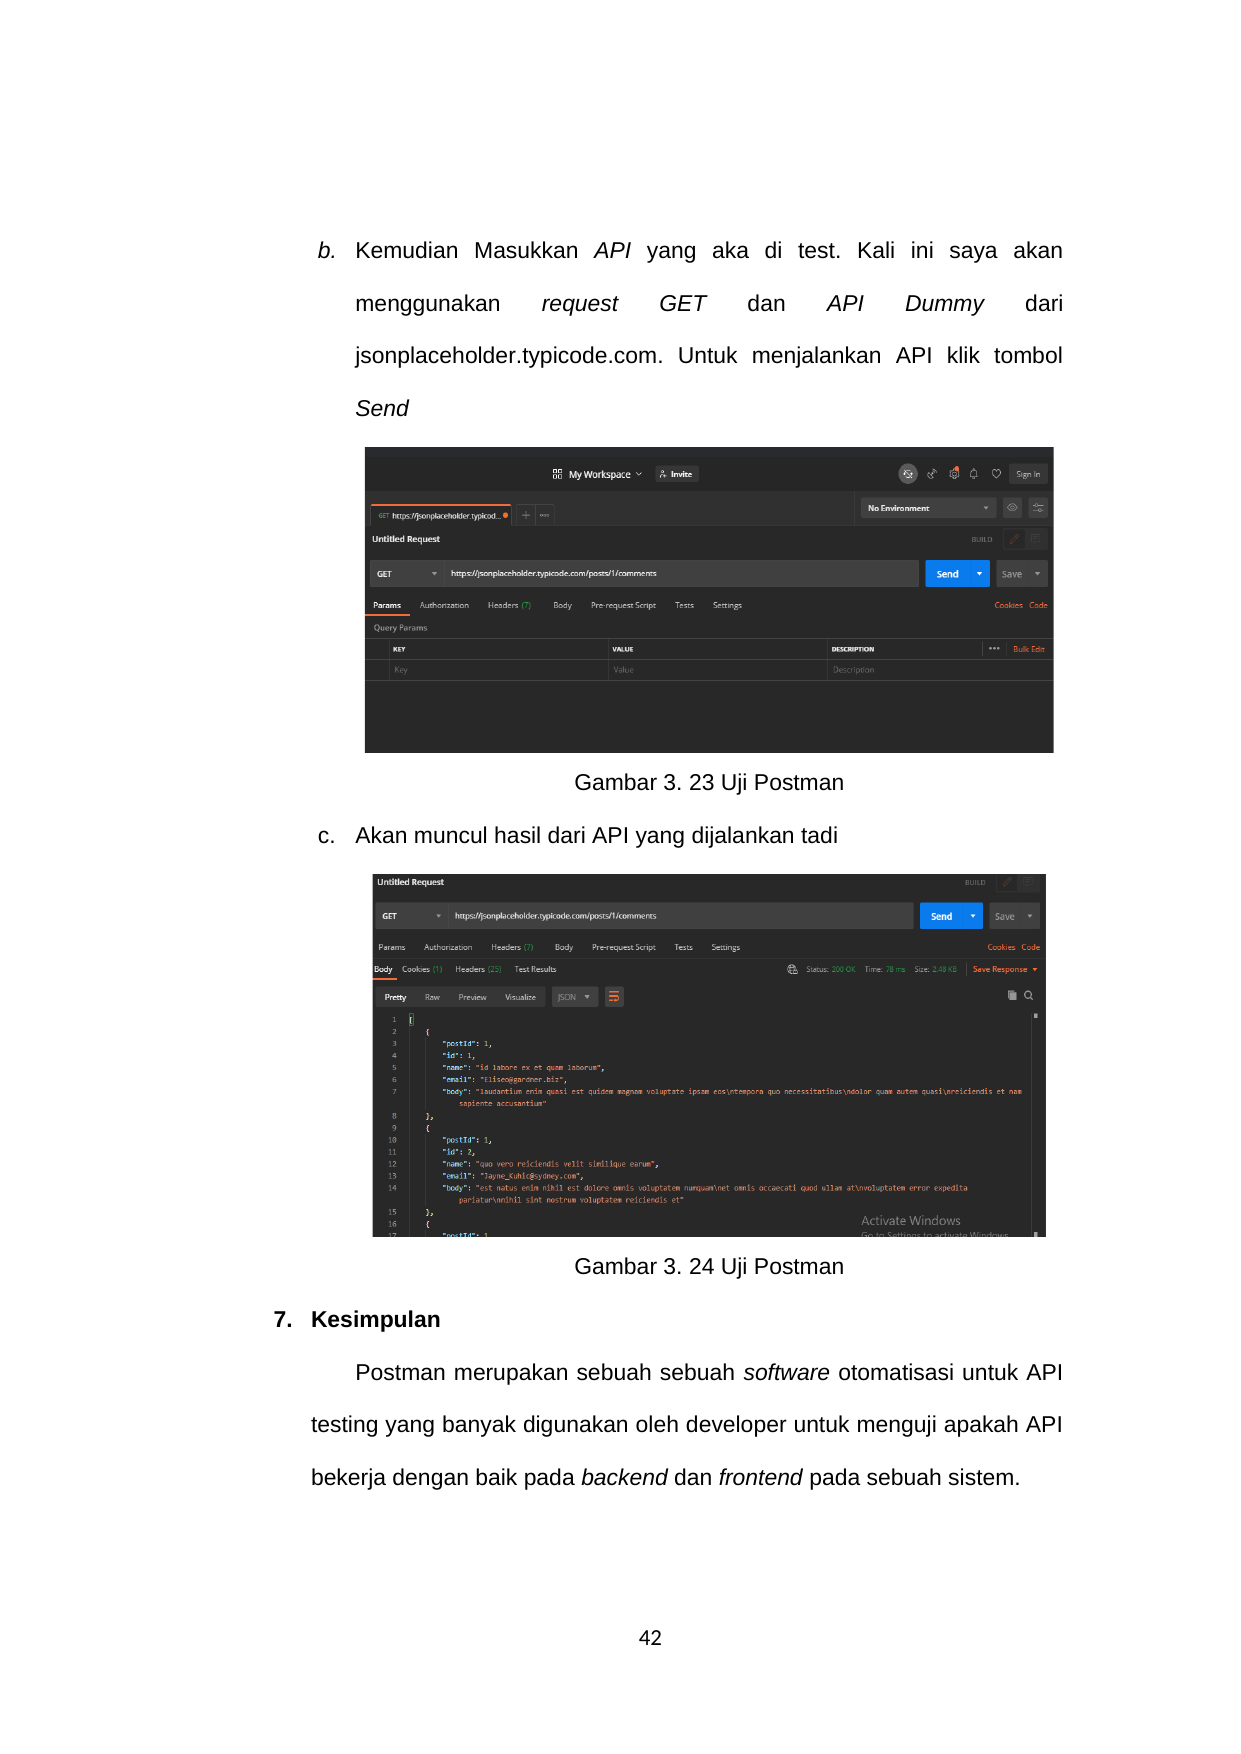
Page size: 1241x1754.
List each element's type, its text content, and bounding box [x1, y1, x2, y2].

list Akan muncul hasil dari API yang dijalankan tadi [318, 822, 1063, 848]
picture [364, 447, 1054, 753]
subtitle Kesimpulan [273, 1306, 1063, 1332]
list Kemudian Masukkan API yang aka di test. Kali ini saya akan menggunakan request GET dan API Dummy dari jsonplaceholder.typicode.com. Untuk menjalankan API klik tombol Send [318, 237, 1063, 421]
picture [372, 874, 1046, 1237]
text Postman merupakan sebuah sebuah software otomatisasi untuk API testing yang banyak digunakan oleh developer untuk menguji apakah API bekerja dengan baik pada backend dan frontend pada sebuah sistem. [311, 1359, 1063, 1491]
